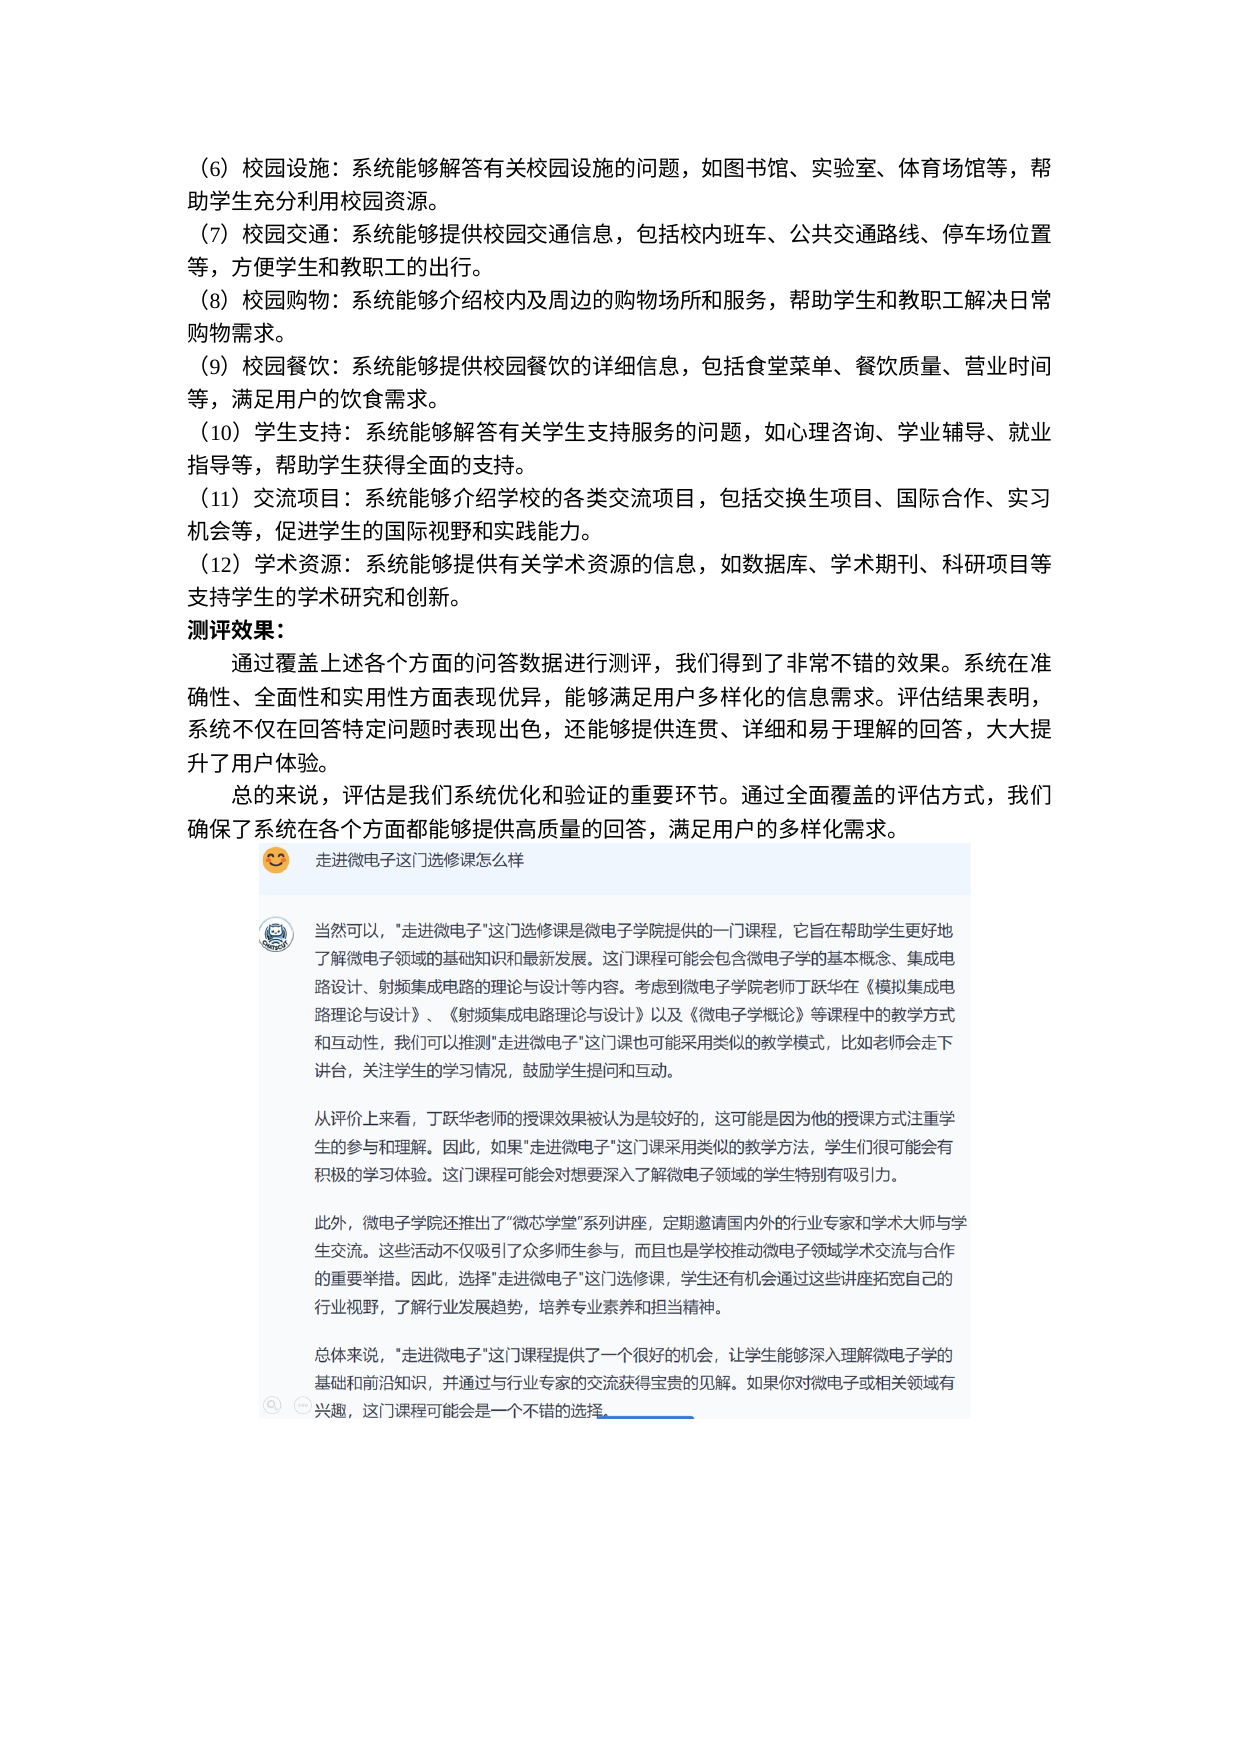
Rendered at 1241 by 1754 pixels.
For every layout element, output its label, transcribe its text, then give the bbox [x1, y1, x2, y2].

text （7）校园交通：系统能够提供校园交通信息，包括校内班车、公共交通路线、停车场位置等，方便学生和教职工的出行。 [187, 217, 1053, 283]
text 通过覆盖上述各个方面的问答数据进行测评，我们得到了非常不错的效果。系统在准确性、全面性和实用性方面表现优异，能够满足用户多样化的信息需求。评估结果表明，系统不仅在回答特定问题时表现出色，还能够提供连贯、详细和易于理解的回答，大大提升了用户体验。 [187, 646, 1053, 778]
text （11）交流项目：系统能够介绍学校的各类交流项目，包括交换生项目、国际合作、实习机会等，促进学生的国际视野和实践能力。 [187, 481, 1053, 547]
text （8）校园购物：系统能够介绍校内及周边的购物场所和服务，帮助学生和教职工解决日常购物需求。 [187, 283, 1053, 349]
text （6）校园设施：系统能够解答有关校园设施的问题，如图书馆、实验室、体育场馆等，帮助学生充分利用校园资源。 [187, 151, 1053, 217]
text （9）校园餐饮：系统能够提供校园餐饮的详细信息，包括食堂菜单、餐饮质量、营业时间等，满足用户的饮食需求。 [187, 349, 1053, 415]
picture [256, 843, 985, 1419]
text 测评效果： [187, 613, 1053, 646]
text 总的来说，评估是我们系统优化和验证的重要环节。通过全面覆盖的评估方式，我们确保了系统在各个方面都能够提供高质量的回答，满足用户的多样化需求。 [187, 778, 1053, 844]
text （10）学生支持：系统能够解答有关学生支持服务的问题，如心理咨询、学业辅导、就业指导等，帮助学生获得全面的支持。 [187, 415, 1053, 481]
text （12）学术资源：系统能够提供有关学术资源的信息，如数据库、学术期刊、科研项目等，支持学生的学术研究和创新。 [187, 547, 1053, 613]
